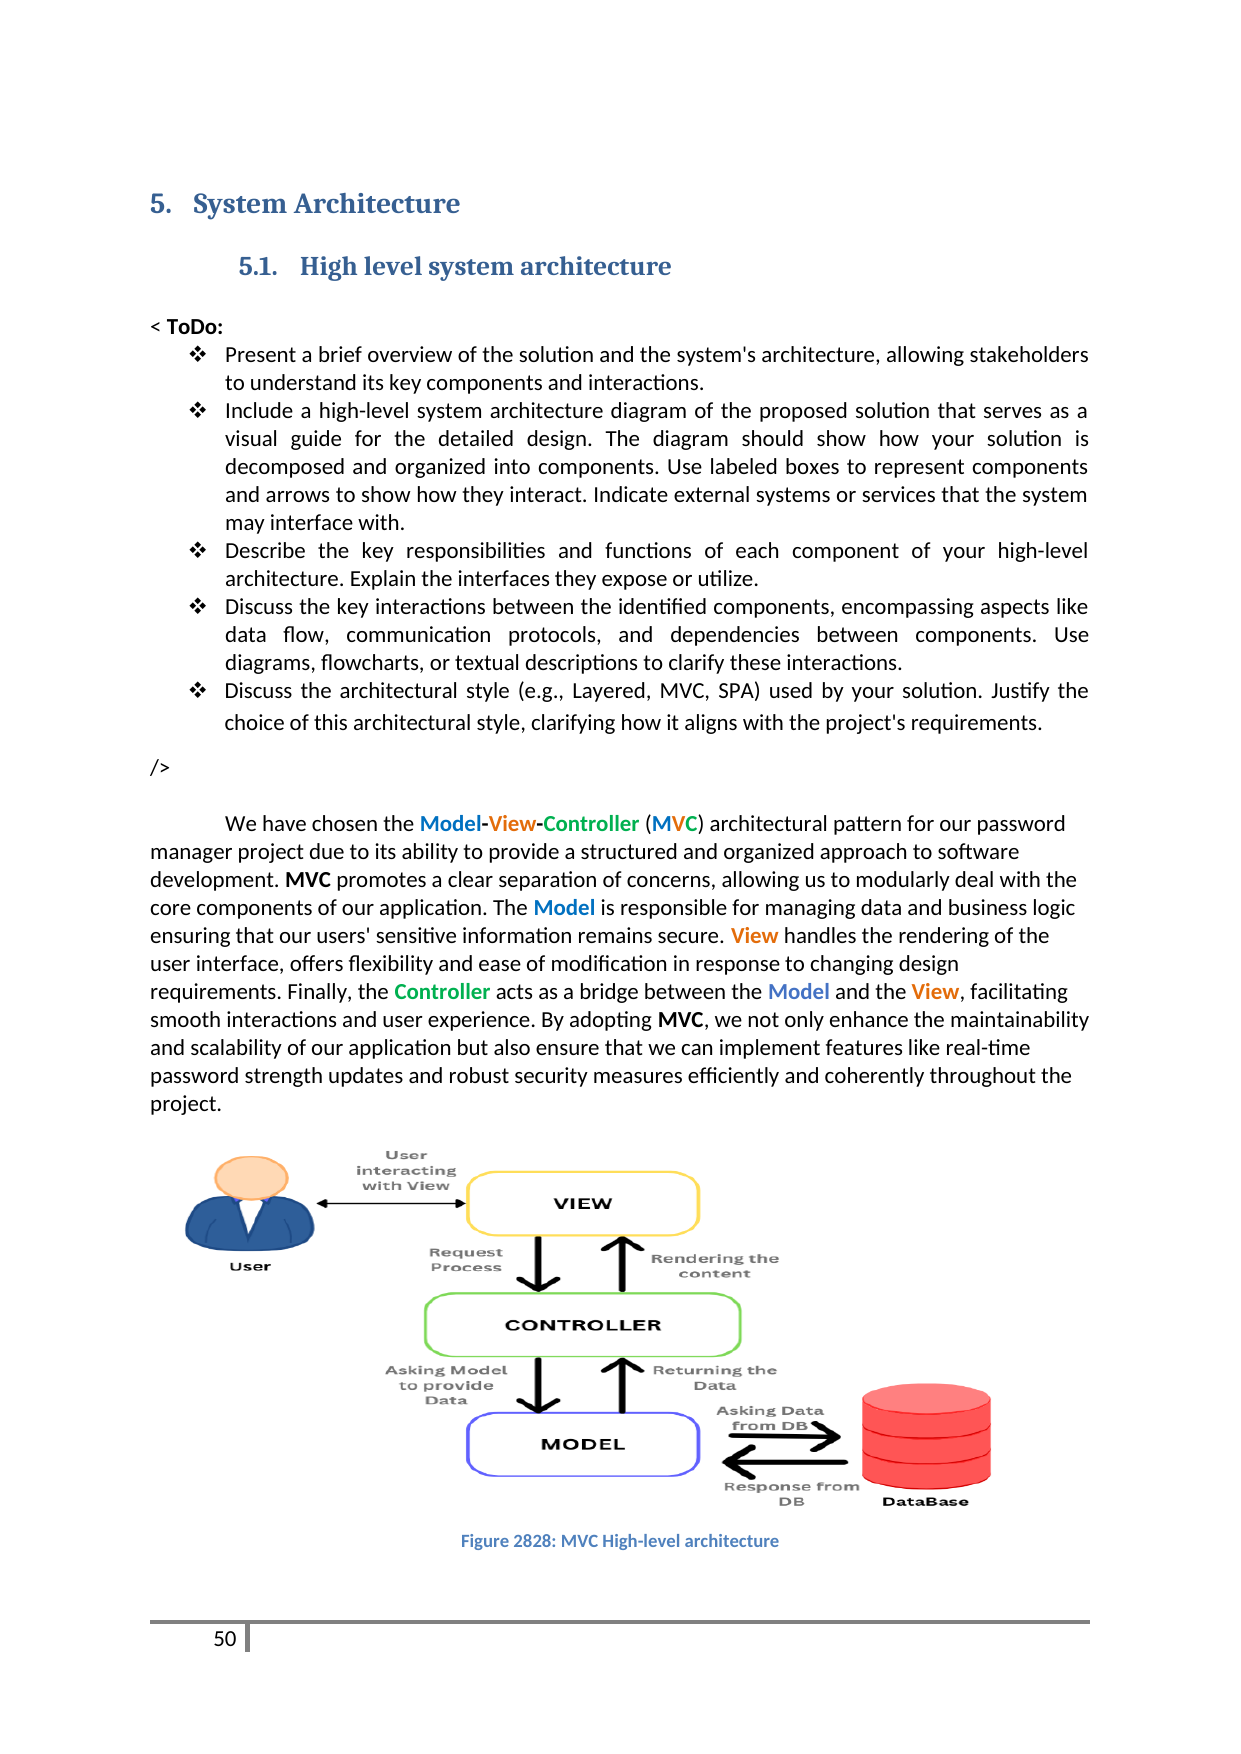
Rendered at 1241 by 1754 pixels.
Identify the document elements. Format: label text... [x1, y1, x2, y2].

list Present a brief overview of the solution and the system's architecture, allowing stakeholders to understand its key components and interactions. [187, 340, 1090, 396]
text /> [150, 753, 1090, 781]
text < ToDo: [150, 312, 1090, 340]
subtitle High level system architecture [239, 251, 1090, 282]
subtitle System Architecture [150, 187, 1090, 221]
list Include a high-level system architecture diagram of the proposed solution that serves as a visual guide for the detailed design. The diagram should show how your solution is decomposed and organized into components. Use labeled boxes to represent components and arrows to show how they interact. Indicate external systems or services that the system may interface with. [187, 396, 1090, 536]
list Discuss the key interactions between the identified components, encompassing aspects like data flow, communication protocols, and dependencies between components. Use diagrams, flowcharts, or textual descriptions to clarify these interactions. [187, 592, 1090, 676]
text We have chosen the Model-View-Controller (MVC) architectural pattern for our password manager project due to its ability to provide a structured and organized approach to software development. MVC promotes a clear separation of concerns, allowing us to modularly deal with the core components of our application. The Model is responsible for managing data and business logic ensuring that our users' sensitive information remains secure. View handles the rendering of the user interface, offers flexibility and ease of modification in response to changing design requirements. Finally, the Controller acts as a bridge between the Model and the View, facilitating smooth interactions and user experience. By adopting MVC, we not only enhance the maintainability and scalability of our application but also ensure that we can implement features like real-time password strength updates and robust security measures efficiently and coherently throughout the project. [150, 809, 1090, 1117]
list Discuss the architectural style (e.g., Layered, MVC, SPA) used by your solution. Justify the choice of this architectural style, clarifying how it aligns with the project's requirements. [187, 676, 1090, 736]
text Figure 28: MVC High-level architecture [150, 1530, 1090, 1553]
list Describe the key responsibilities and functions of each component of your high-level architecture. Explain the interfaces they expose or utilize. [187, 536, 1090, 592]
picture [171, 1117, 995, 1530]
